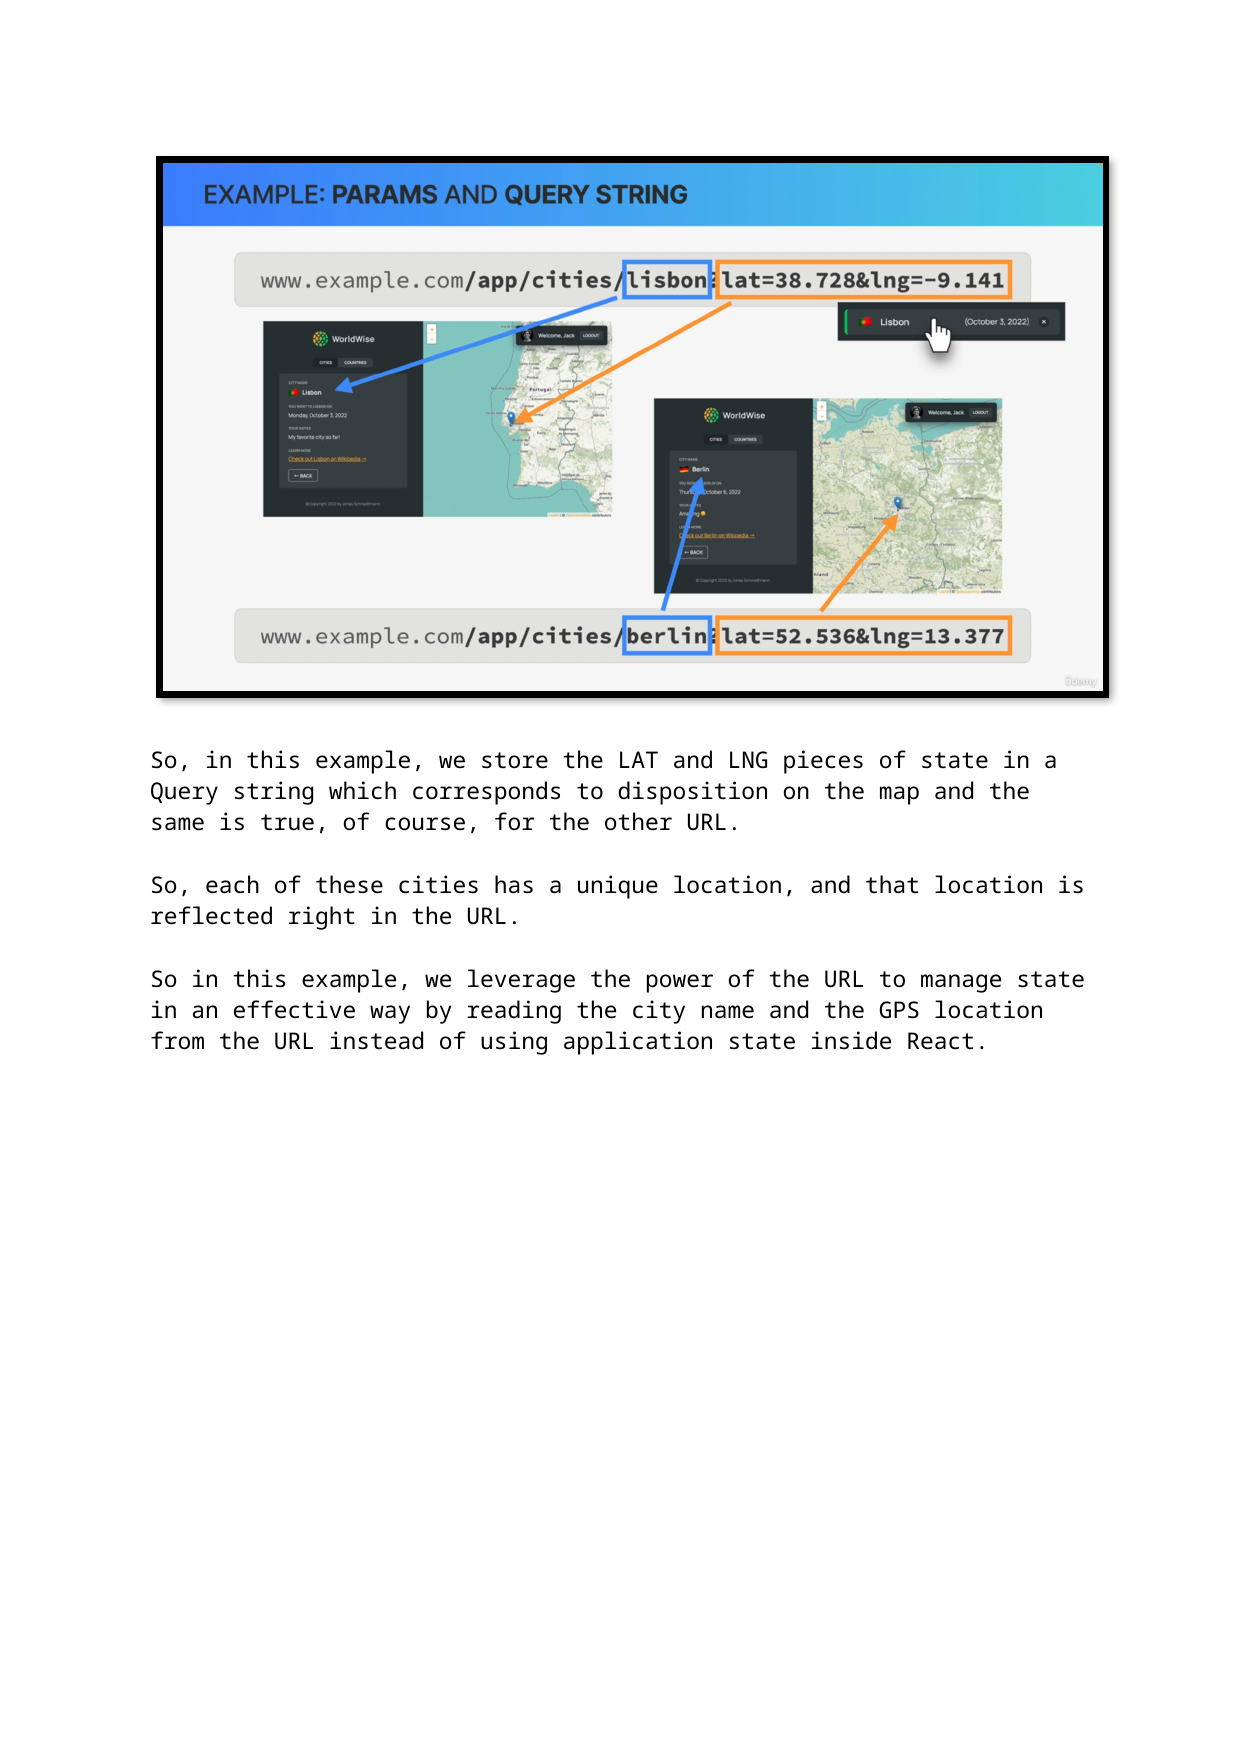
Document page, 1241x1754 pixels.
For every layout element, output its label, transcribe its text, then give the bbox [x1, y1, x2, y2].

picture [163, 163, 1103, 691]
text So, each of these cities has a unique location, and that location is reflected right in the URL. [150, 869, 1090, 931]
text So, in this example, we store the LAT and LNG pieces of state in a Query string which corresponds to disposition on the map and the same is true, of course, for the other URL. [150, 744, 1090, 838]
text So in this example, we leverage the power of the URL to manage state in an effective way by reading the city name and the GPS location from the URL instead of using application state inside React. [150, 963, 1090, 1056]
